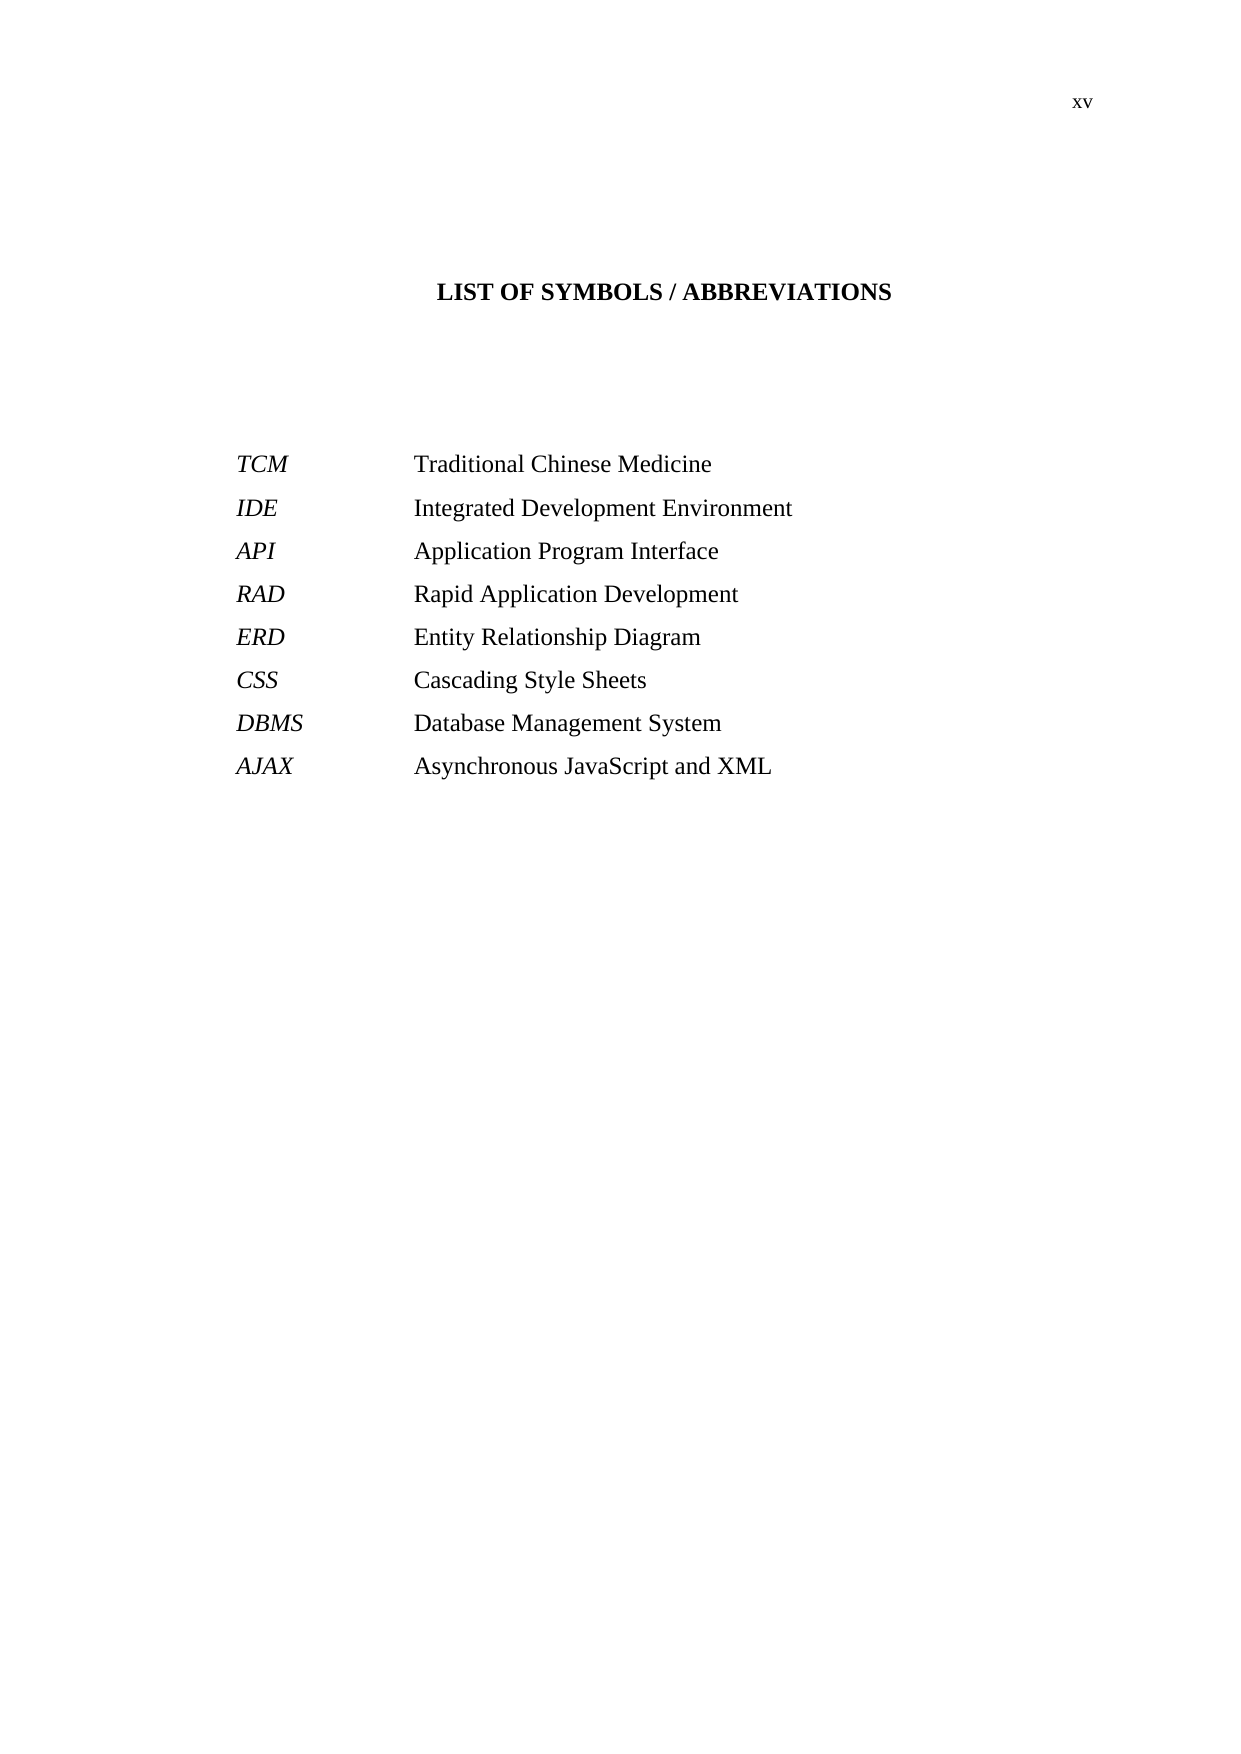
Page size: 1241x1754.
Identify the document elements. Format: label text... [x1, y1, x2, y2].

text IDE Integrated Development Environment [236, 493, 1092, 521]
text DBMS Database Management System [236, 708, 1092, 737]
text ERD Entity Relationship Diagram [236, 622, 1092, 651]
text TCM Traditional Chinese Medicine [236, 449, 1092, 478]
text API Application Program Interface [236, 536, 1092, 564]
text RAD Rapid Application Development [236, 579, 1092, 608]
subtitle LIST OF SYMBOLS / ABBREVIATIONS [236, 277, 1092, 306]
text CSS Cascading Style Sheets [236, 665, 1092, 694]
text AJAX Asynchronous JavaScript and XML [236, 751, 1092, 780]
